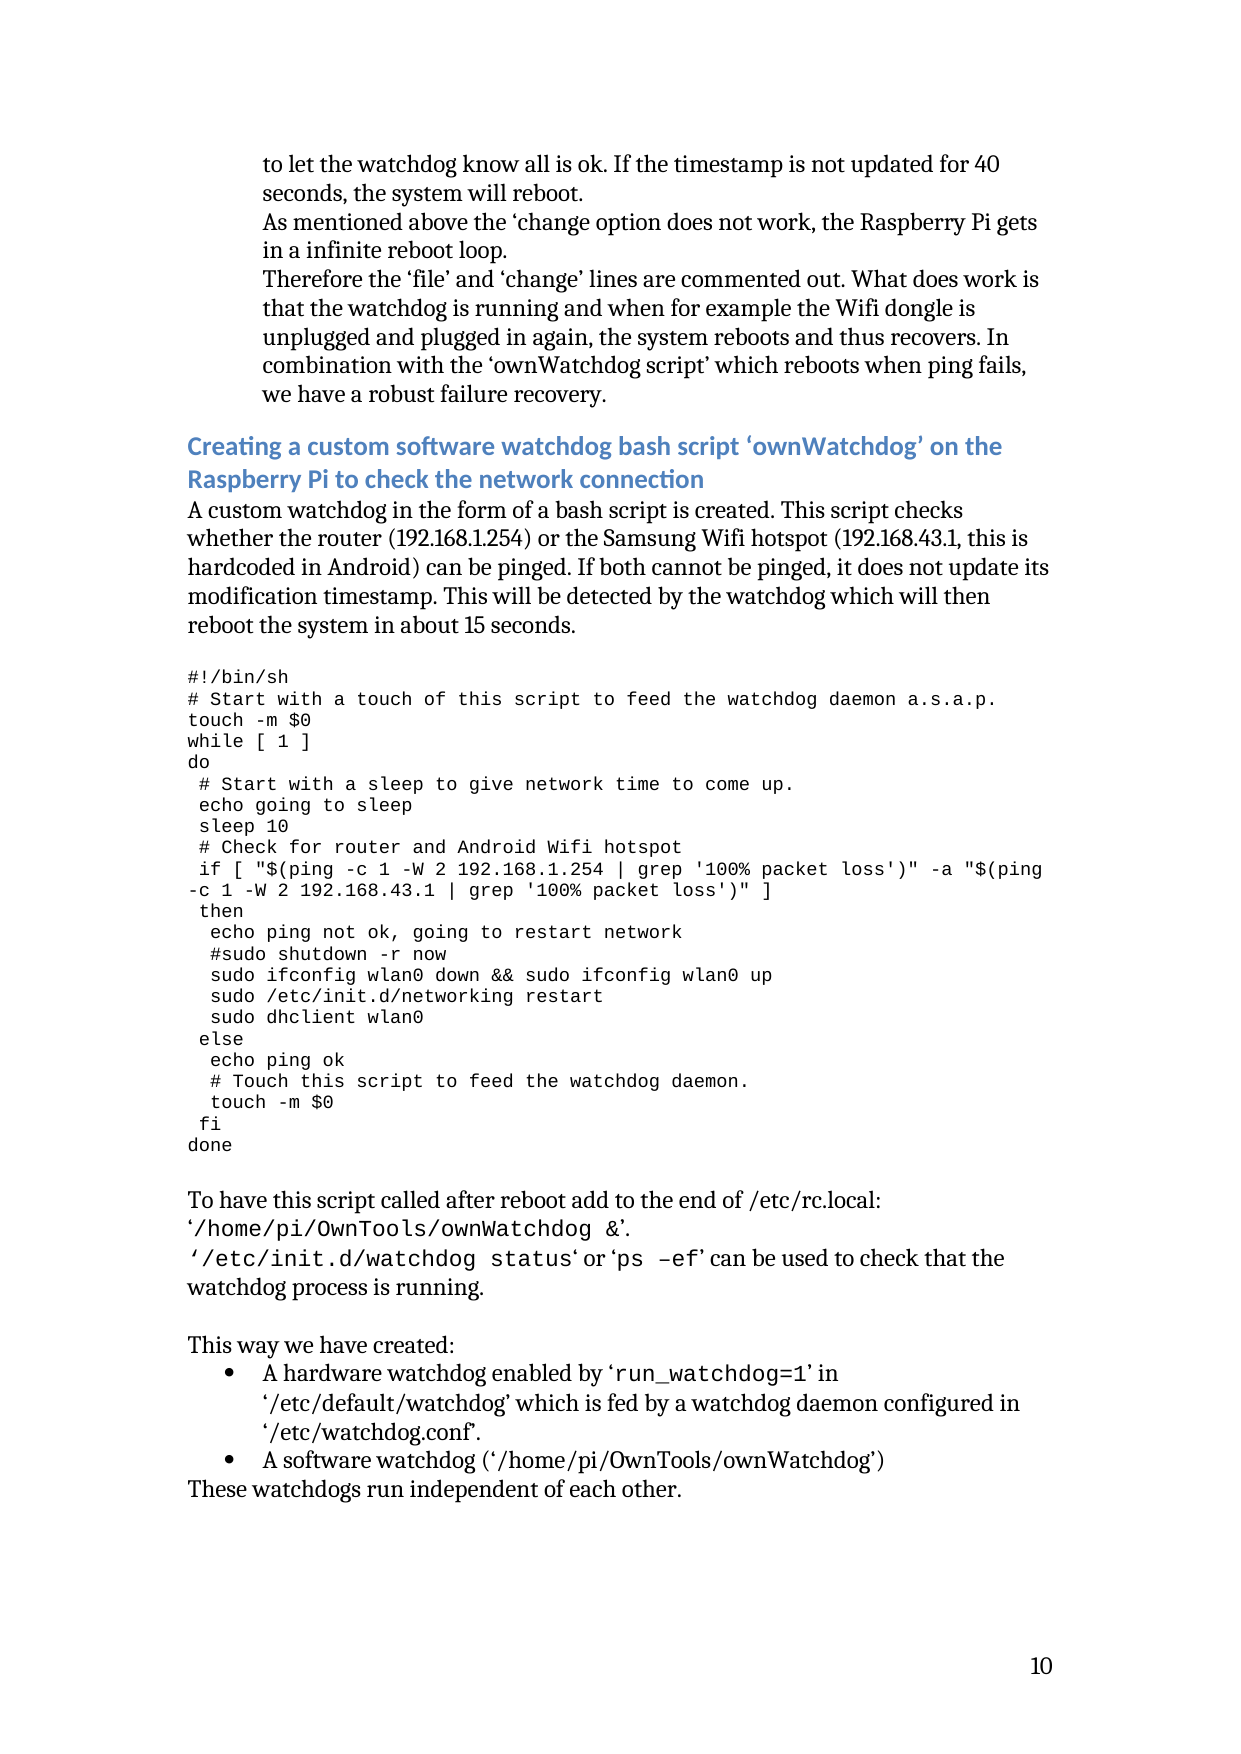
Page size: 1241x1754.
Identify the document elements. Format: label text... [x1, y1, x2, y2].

text sleep 10 [187, 817, 1053, 838]
text do [187, 753, 1053, 774]
list A hardware watchdog enabled by ‘run_watchdog=1’ in ‘/etc/default/watchdog’ which is fed by a watchdog daemon configured in ‘/etc/watchdog.conf’. [225, 1359, 1053, 1446]
text sudo /etc/init.d/networking restart [187, 987, 1053, 1008]
text while [ 1 ] [187, 732, 1053, 753]
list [225, 150, 1053, 409]
subtitle Creating a custom software watchdog bash script ‘ownWatchdog’ on the Raspberry Pi to check the network connection [187, 429, 1053, 496]
text # Check for router and Android Wifi hotspot [187, 838, 1053, 859]
text #sudo shutdown -r now [187, 944, 1053, 966]
text done To have this script called after reboot add to the end of /etc/rc.local: ‘/home/pi/OwnTools/ownWatchdog &’. [187, 1136, 1053, 1244]
text # Touch this script to feed the watchdog daemon. [187, 1072, 1053, 1093]
text touch -m $0 [187, 1093, 1053, 1114]
text echo ping ok [187, 1051, 1053, 1072]
text # Start with a touch of this script to feed the watchdog daemon a.s.a.p. [187, 689, 1053, 711]
text if [ "$(ping -c 1 -W 2 192.168.1.254 | grep '100% packet loss')" -a "$(ping -c 1 -W 2 192.168.43.1 | grep '100% packet loss')" ] [187, 859, 1053, 902]
text touch -m $0 [187, 711, 1053, 732]
text ‘/etc/init.d/watchdog status‘ or ‘ps –ef’ can be used to check that the watchdog process is running. [187, 1244, 1053, 1302]
text These watchdogs run independent of each other. [187, 1475, 1053, 1504]
text fi [187, 1114, 1053, 1136]
text This way we have created: [187, 1331, 1053, 1359]
list A software watchdog (‘/home/pi/OwnTools/ownWatchdog’) [225, 1446, 1053, 1475]
text A custom watchdog in the form of a bash script is created. This script checks whether the router (192.168.1.254) or the Samsung Wifi hotspot (192.168.43.1, this is hardcoded in Android) can be pinged. If both cannot be pinged, it does not update its modification timestamp. This will be detected by the watchdog which will then reboot the system in about 15 seconds. #!/bin/sh [187, 496, 1053, 689]
text echo ping not ok, going to restart network [187, 923, 1053, 944]
text sudo dhclient wlan0 [187, 1008, 1053, 1029]
text else [187, 1029, 1053, 1051]
text then [187, 902, 1053, 923]
text # Start with a sleep to give network time to come up. [187, 774, 1053, 796]
text sudo ifconfig wlan0 down && sudo ifconfig wlan0 up [187, 966, 1053, 987]
text echo going to sleep [187, 796, 1053, 817]
